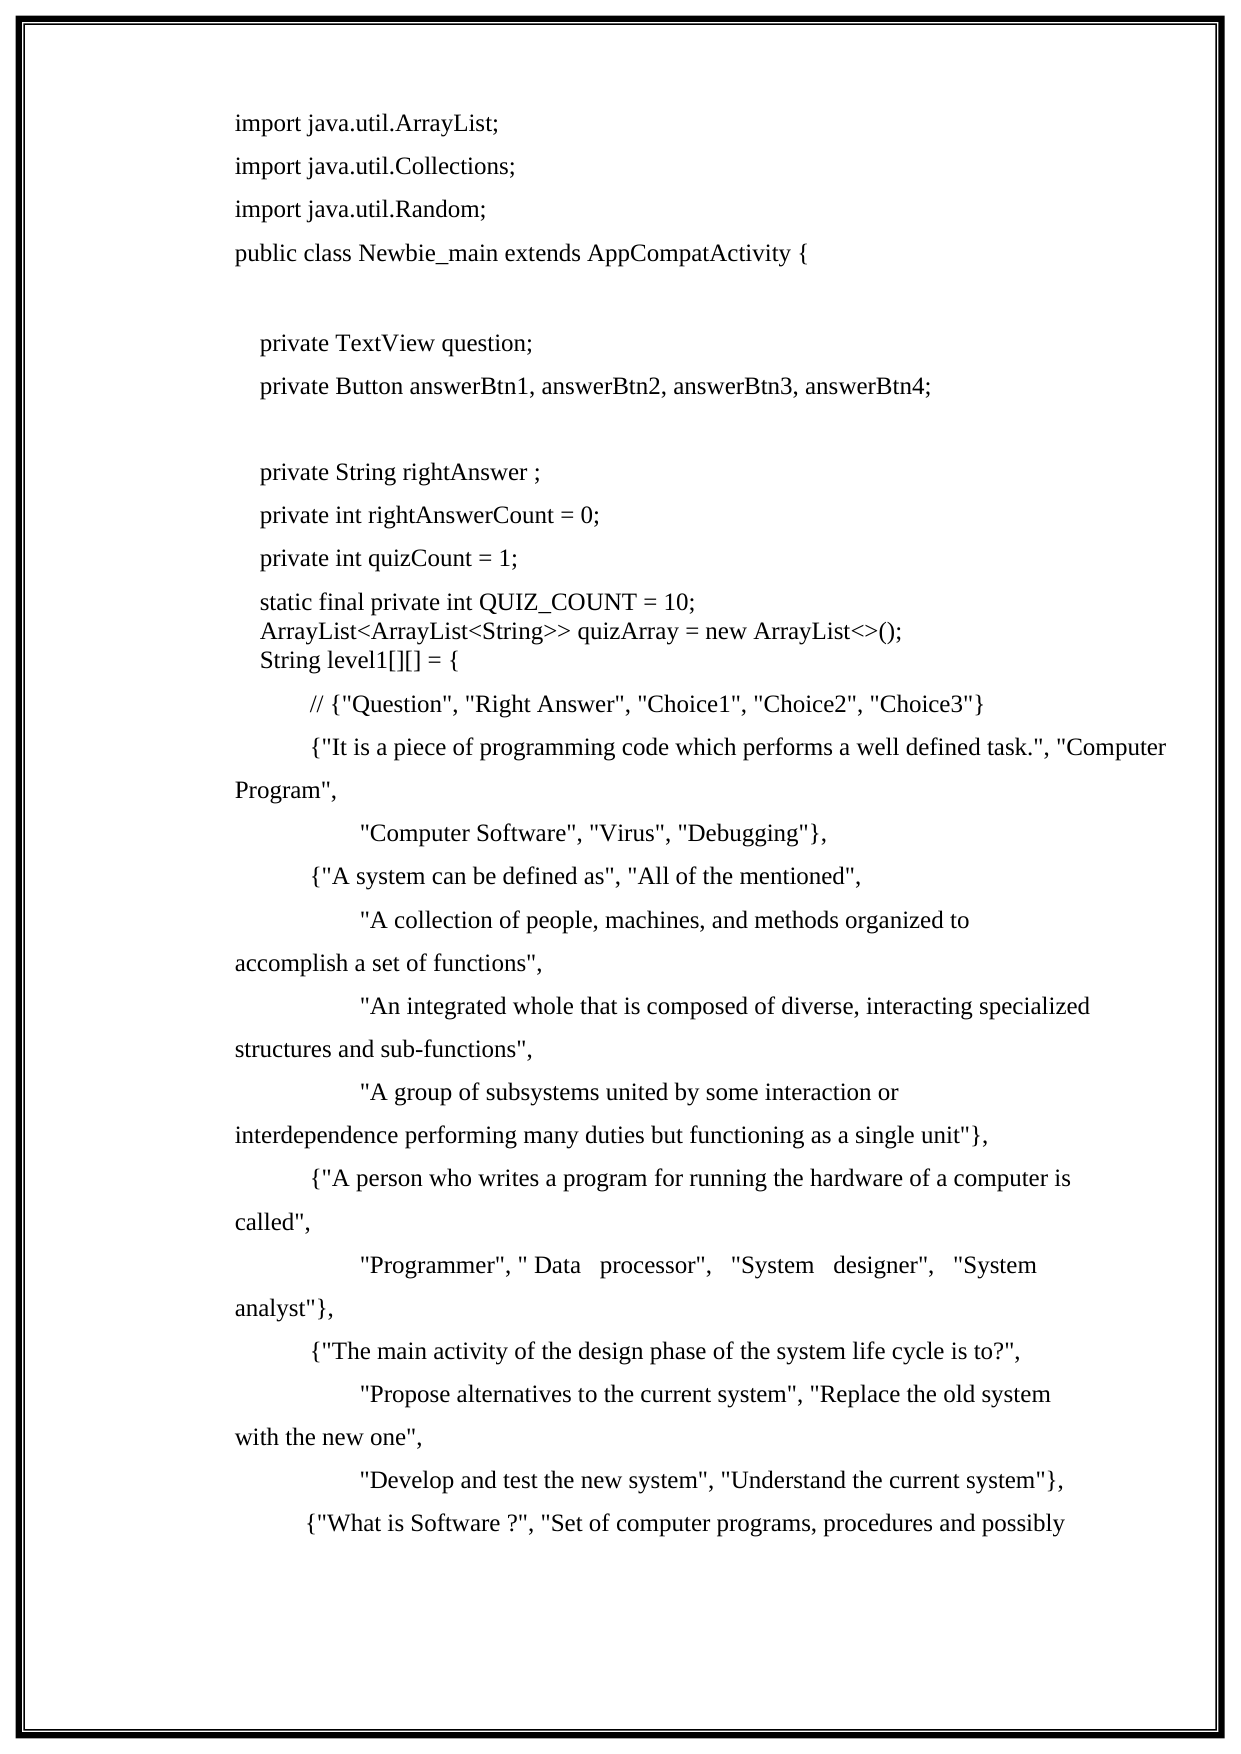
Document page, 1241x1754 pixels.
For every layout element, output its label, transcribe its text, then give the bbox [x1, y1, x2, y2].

text {"It is a piece of programming code which performs a well defined task.", "Computer Program", [234, 732, 1169, 804]
text "Computer Software", "Virus", "Debugging"}, [359, 818, 1205, 847]
text "A collection of people, machines, and methods organized to accomplish a set of functions", [234, 905, 1067, 977]
text {"A person who writes a program for running the hardware of a computer is called", [234, 1163, 1090, 1235]
text import java.util.ArrayList; import java.util.Collections; import java.util.Random; [234, 108, 517, 223]
text {"A system can be defined as", "All of the mentioned", [309, 861, 1205, 890]
text "Develop and test the new system", "Understand the current system"}, [31, 1465, 1064, 1494]
text {"The main activity of the design phase of the system life cycle is to?", "Propose alternatives to the current system", "Replace the old system [309, 1336, 1064, 1408]
text ArrayList<ArrayList<String>> quizArray = new ArrayList<>(); String level1[][] = { [259, 616, 904, 674]
text static final private int QUIZ_COUNT = 10; [259, 587, 1205, 616]
text "An integrated whole that is composed of diverse, interacting specialized structures and sub-functions", [234, 991, 1090, 1063]
text public class Newbie_main extends AppCompatActivity { [234, 238, 1205, 266]
text analyst"}, [234, 1293, 1205, 1322]
text "A group of subsystems united by some interaction or interdependence performing many duties but functioning as a single unit"}, [234, 1077, 1065, 1149]
text private String rightAnswer ; private int rightAnswerCount = 0; private int quizCount = 1; [259, 457, 602, 572]
text "Programmer", " Data processor", "System designer", "System [359, 1250, 1205, 1278]
text private TextView question; [259, 328, 1205, 357]
text with the new one", [234, 1422, 1205, 1451]
text // {"Question", "Right Answer", "Choice1", "Choice2", "Choice3"} [309, 689, 1205, 718]
text private Button answerBtn1, answerBtn2, answerBtn3, answerBtn4; [259, 371, 1205, 400]
text {"What is Software ?", "Set of computer programs, procedures and possibly [31, 1508, 1065, 1537]
